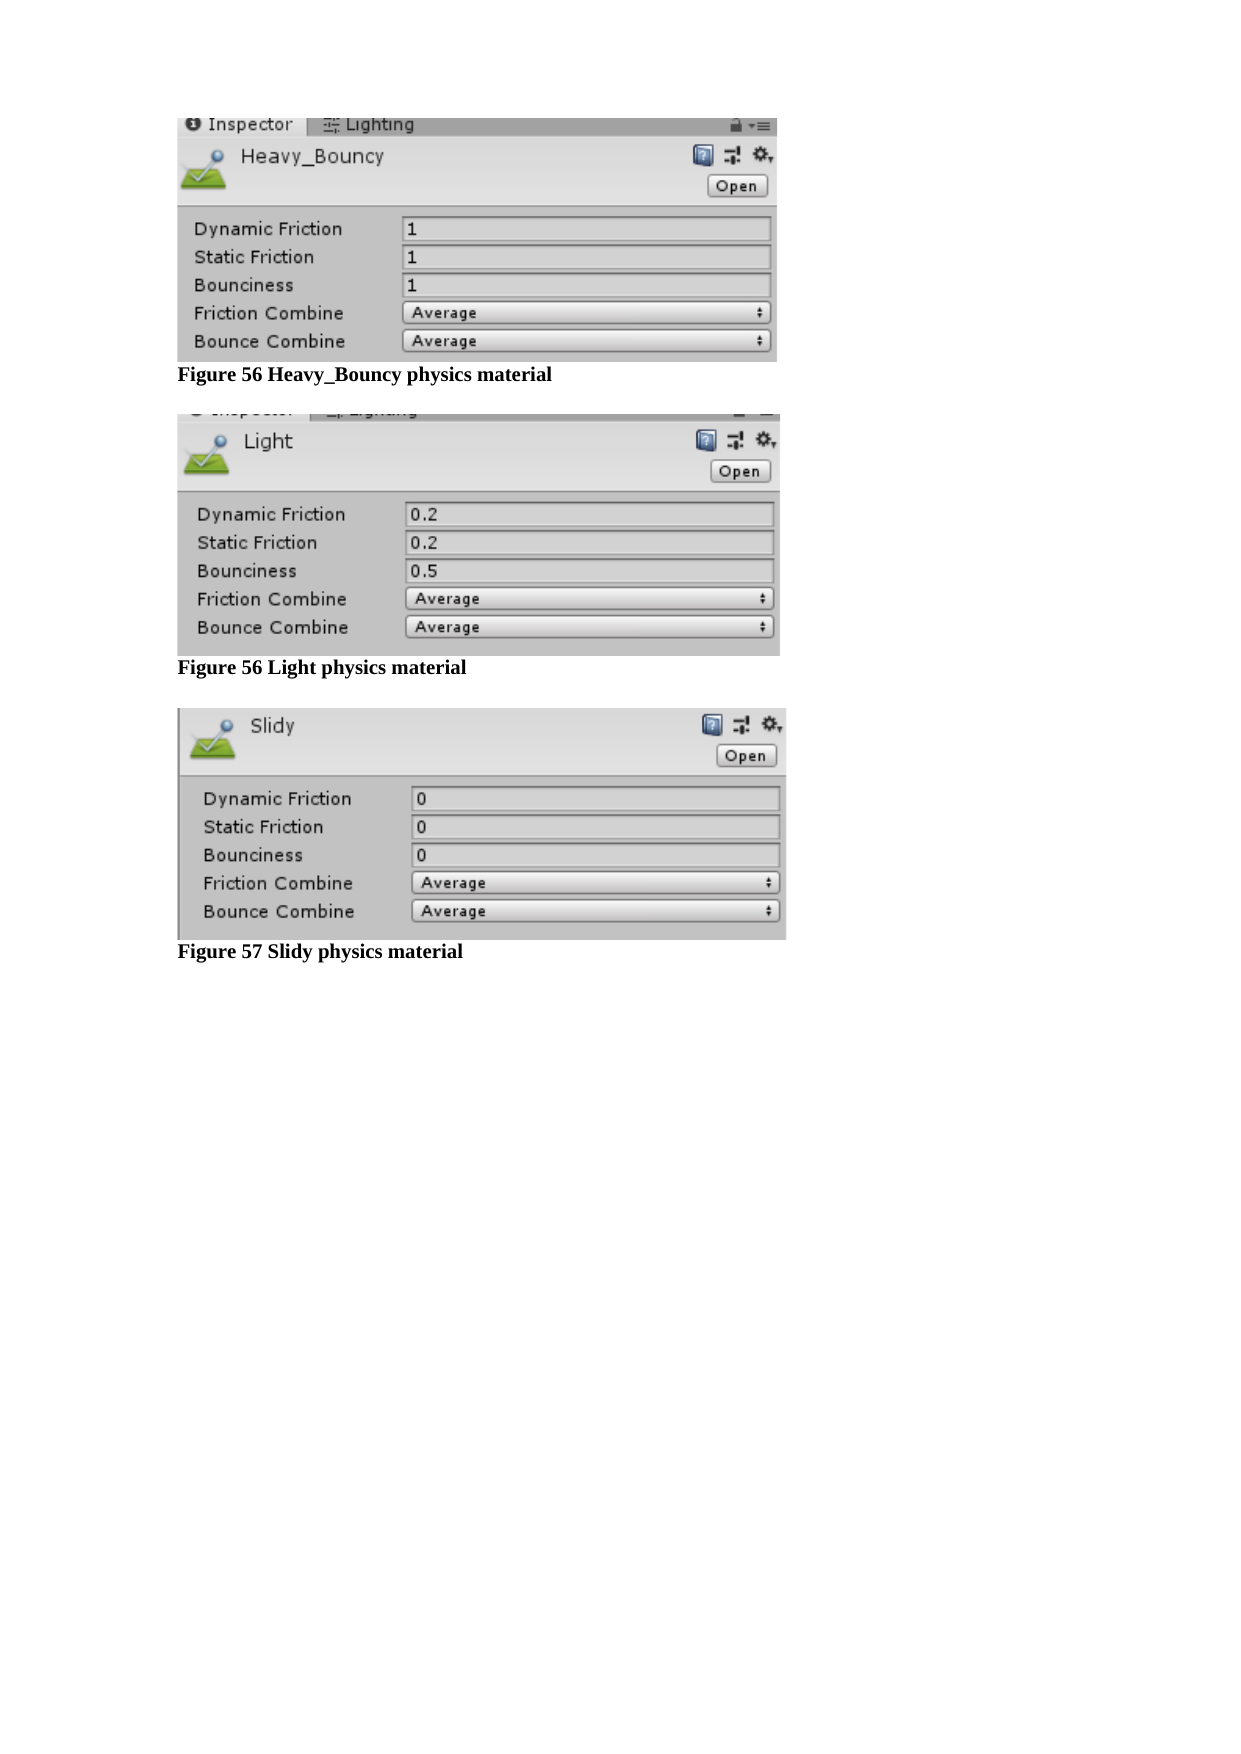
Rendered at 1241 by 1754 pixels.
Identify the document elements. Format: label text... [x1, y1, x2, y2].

picture [177, 118, 778, 362]
text Figure 57 Slidy physics material [177, 939, 1152, 963]
picture [177, 414, 781, 656]
text Figure 56 Light physics material [177, 655, 1152, 679]
picture [177, 708, 787, 940]
text Figure 56 Heavy_Bouncy physics material [177, 362, 1152, 386]
